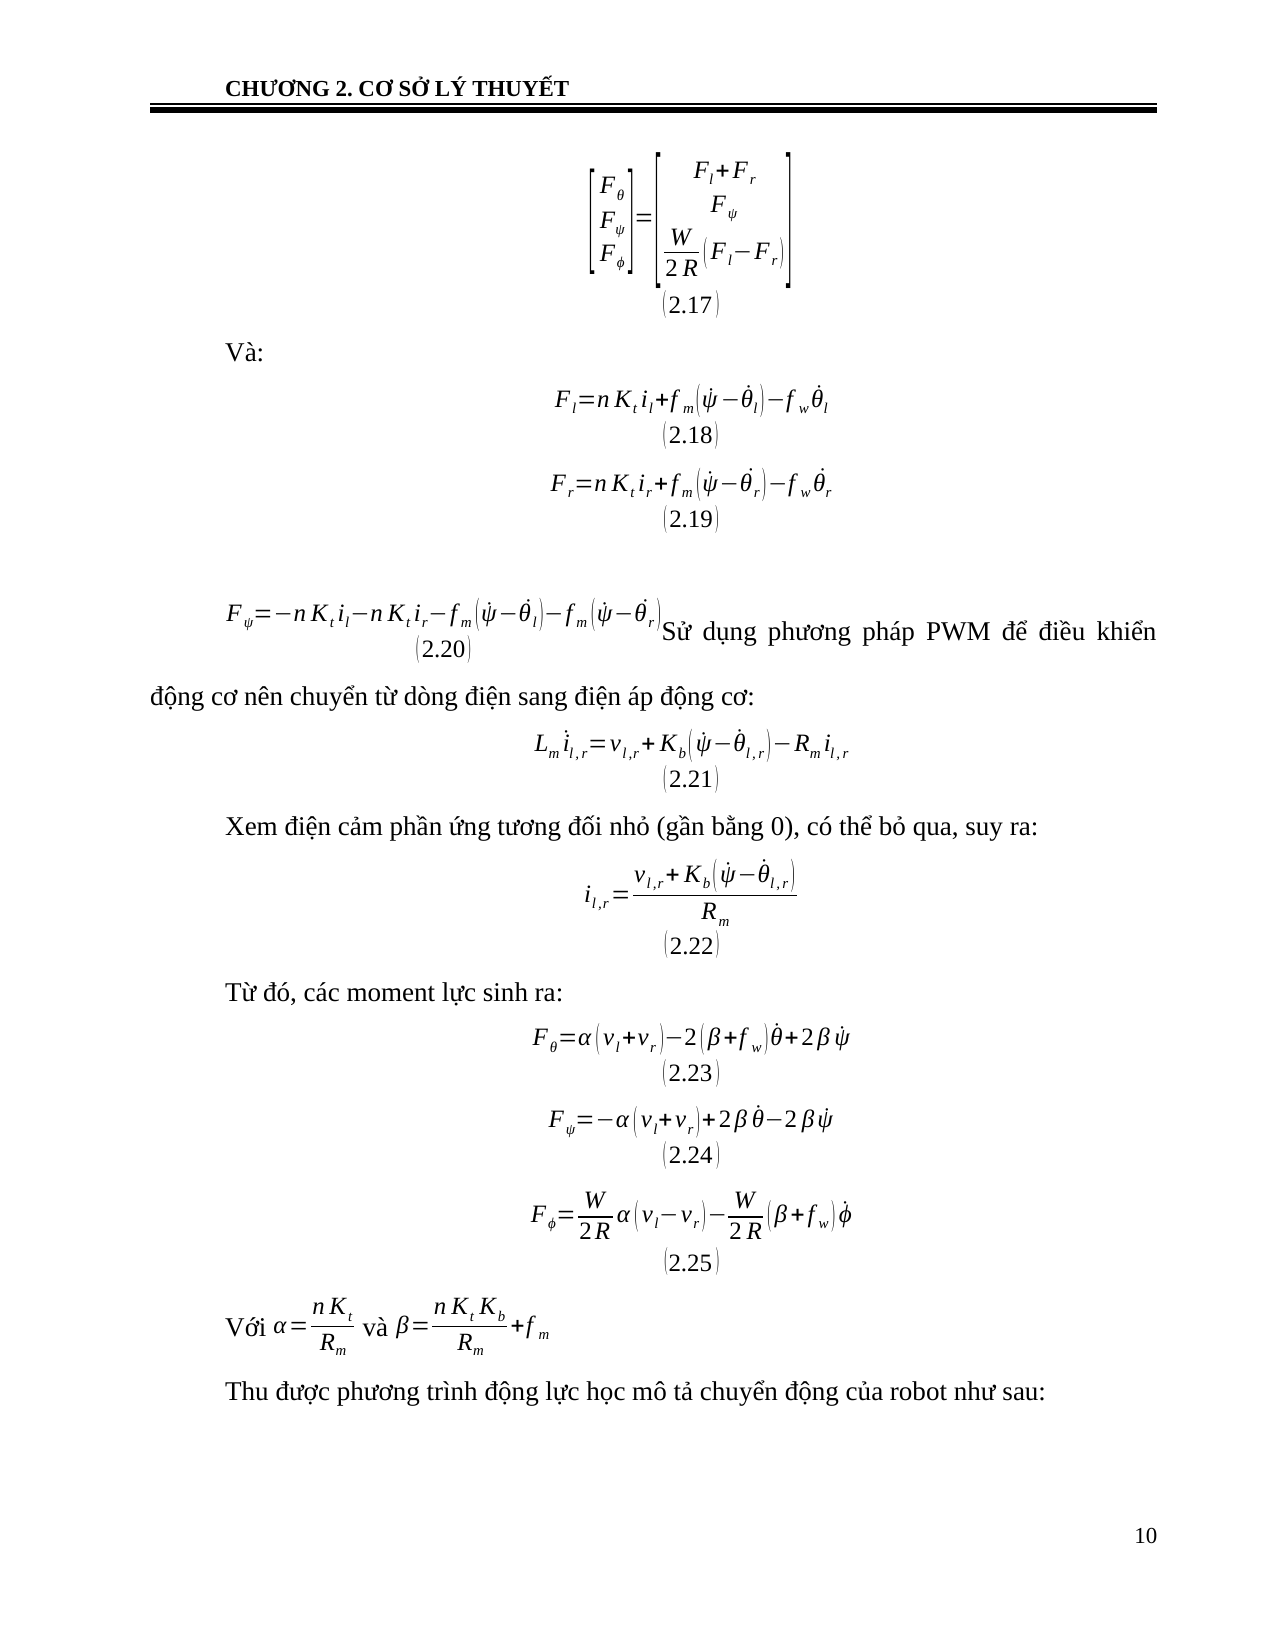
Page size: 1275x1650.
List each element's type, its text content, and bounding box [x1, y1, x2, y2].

text Và: [150, 336, 1157, 367]
text Sử dụng phương pháp PWM để điều khiển động cơ nên chuyển từ dòng điện sang điện áp động cơ: [150, 597, 1157, 711]
text Từ đó, các moment lực sinh ra: [150, 976, 1157, 1007]
text Với và [150, 1293, 1157, 1359]
text Xem điện cảm phần ứng tương đối nhỏ (gần bằng 0), có thể bỏ qua, suy ra: [150, 811, 1157, 842]
text Thu được phương trình động lực học mô tả chuyển động của robot như sau: [150, 1375, 1157, 1406]
